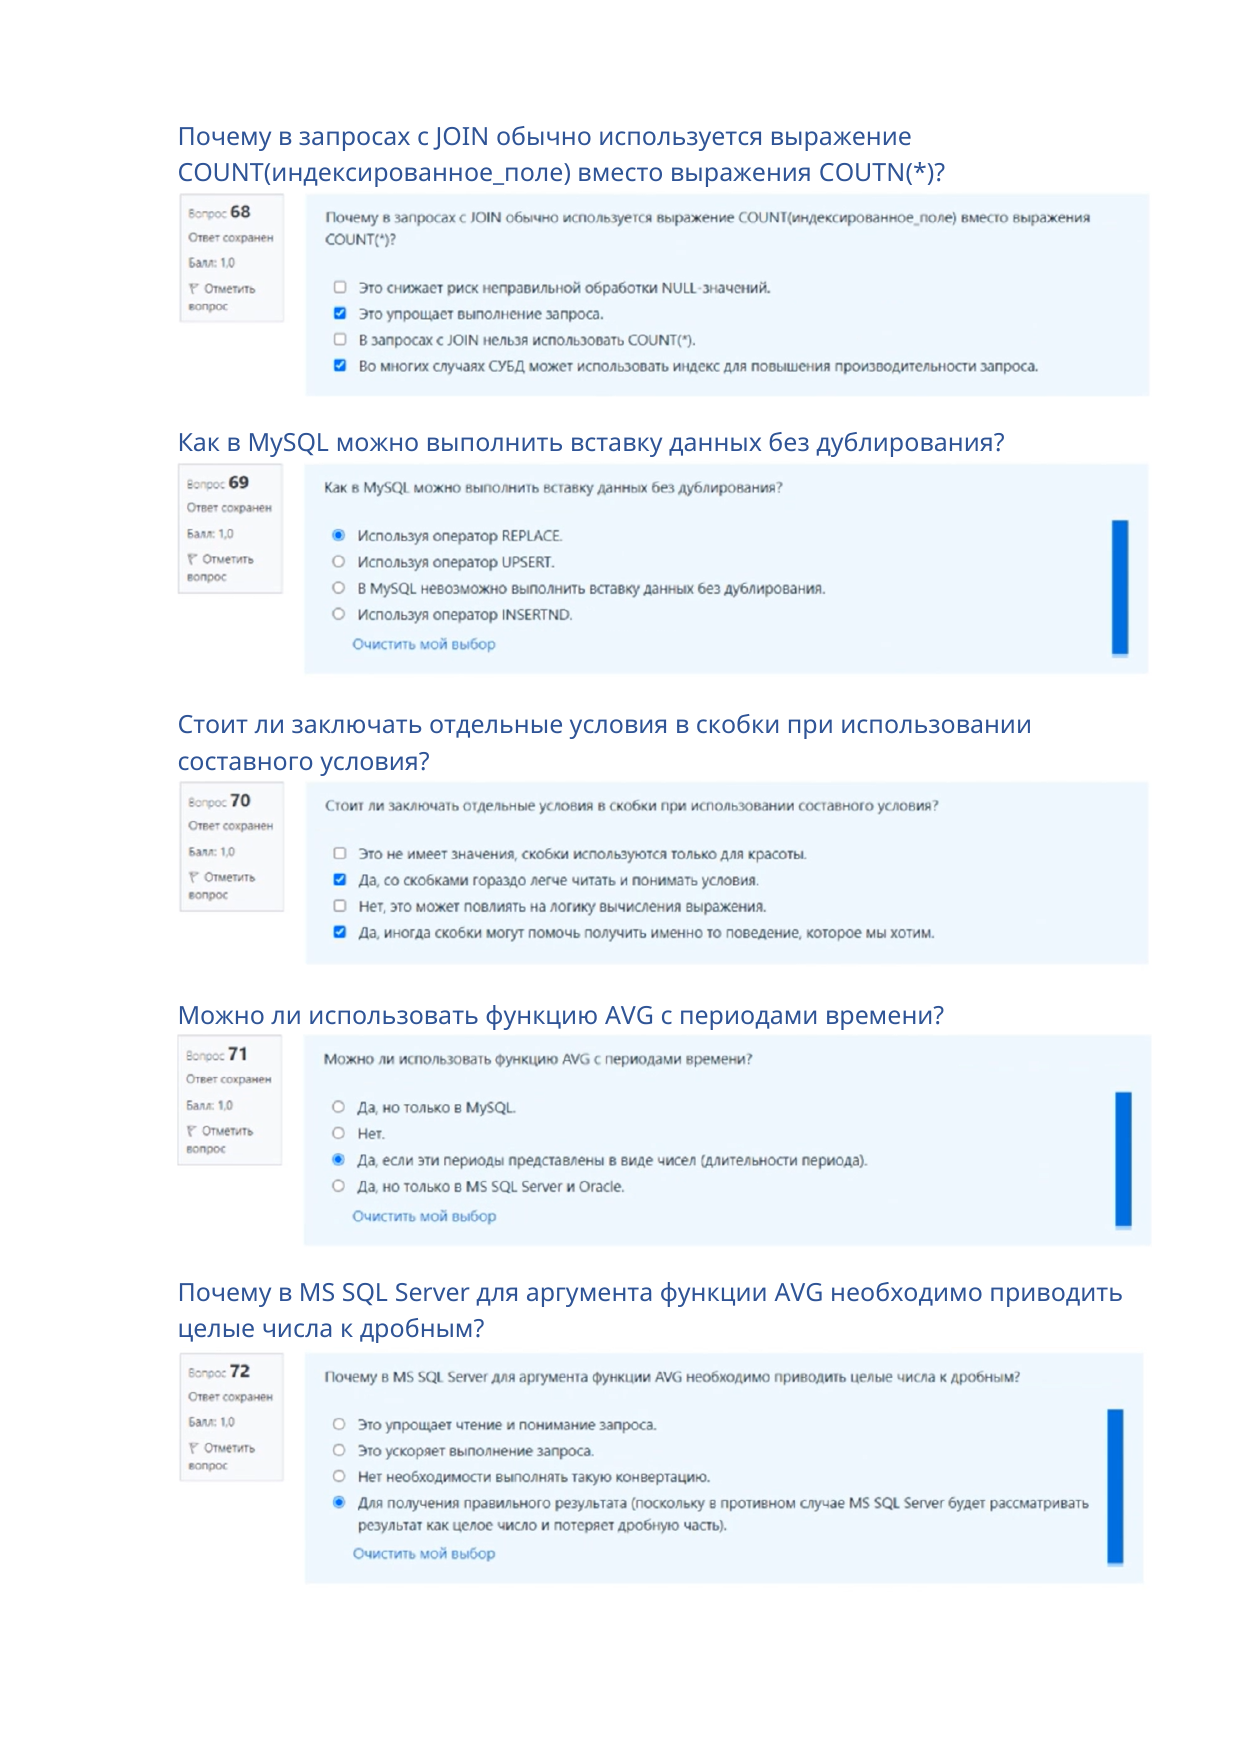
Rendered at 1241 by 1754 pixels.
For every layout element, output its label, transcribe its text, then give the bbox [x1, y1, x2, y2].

picture [177, 461, 1152, 680]
subtitle Можно ли использовать функцию AVG с периодами времени? [177, 997, 1152, 1031]
subtitle Почему в MS SQL Server для аргумента функции AVG необходимо приводить целые числа к дробным? [177, 1274, 1152, 1345]
picture [177, 780, 1152, 971]
picture [177, 1034, 1152, 1248]
subtitle Стоит ли заключать отдельные условия в скобки при использовании составного условия? [177, 706, 1152, 777]
picture [177, 1347, 1152, 1592]
picture [177, 191, 1152, 397]
subtitle Почему в запросах с JOIN обычно используется выражение COUNT(индексированное_поле) вместо выражения COUTN(*)? [177, 118, 1152, 189]
subtitle Как в MySQL можно выполнить вставку данных без дублирования? [177, 424, 1152, 458]
